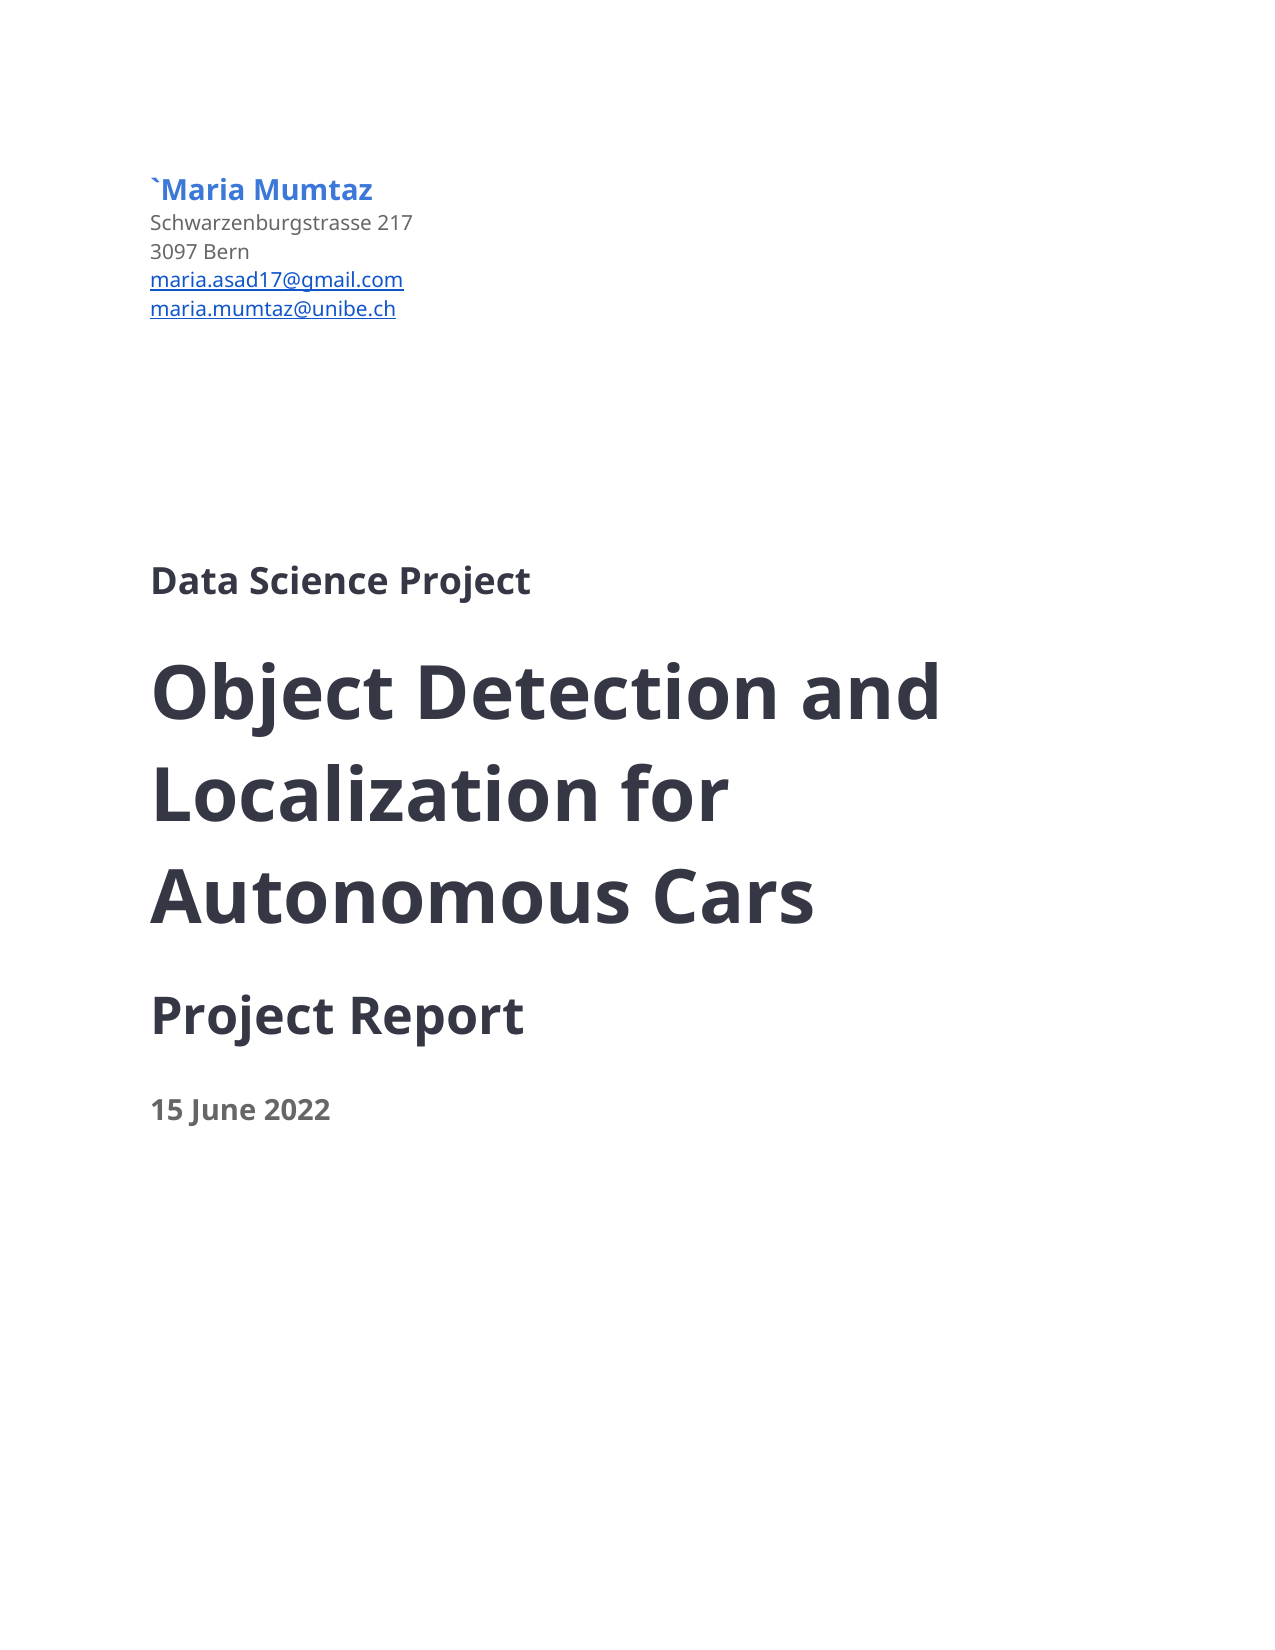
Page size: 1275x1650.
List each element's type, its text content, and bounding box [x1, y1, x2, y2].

text maria.mumtaz@unibe.ch [150, 294, 1125, 322]
subtitle 15 June 2022 [150, 1089, 1125, 1129]
text `Maria Mumtaz [150, 169, 1125, 208]
title Data Science Project [150, 554, 1125, 606]
text maria.asad17@gmail.com [150, 265, 1125, 294]
text 3097 Bern [150, 237, 1125, 265]
text Schwarzenburgstrasse 217 [150, 208, 1125, 237]
title Project Report [150, 979, 1125, 1050]
title Object Detection and Localization for Autonomous Cars [150, 639, 1125, 946]
